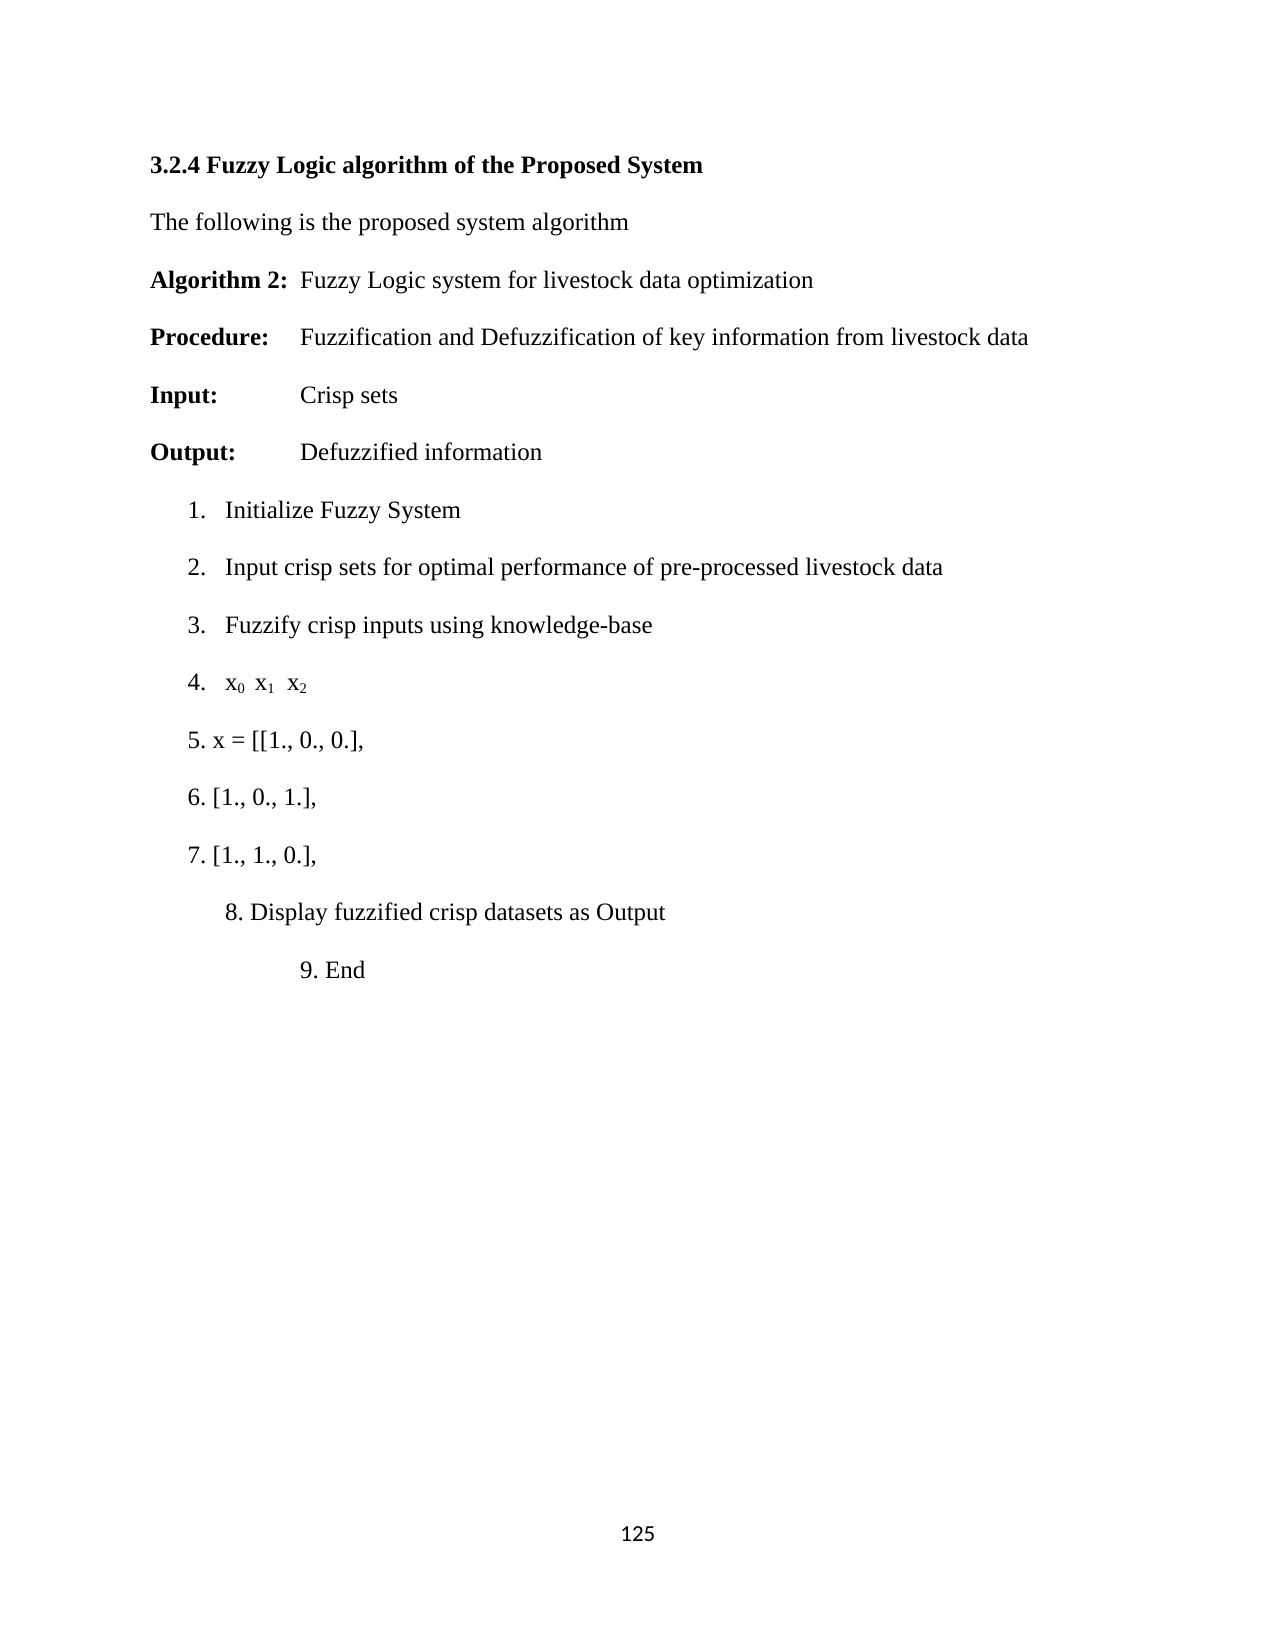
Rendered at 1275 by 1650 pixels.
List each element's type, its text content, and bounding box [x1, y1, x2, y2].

list Fuzzify crisp inputs using knowledge-base [187, 610, 1125, 639]
text 9. End [225, 955, 1125, 984]
text Algorithm 2: Fuzzy Logic system for livestock data optimization [150, 265, 1125, 294]
text 3.2.4 Fuzzy Logic algorithm of the Proposed System [150, 150, 1125, 179]
text 6. [1., 0., 1.], [150, 782, 1125, 811]
text Output: Defuzzified information [150, 437, 1125, 466]
text 8. Display fuzzified crisp datasets as Output [150, 897, 1125, 926]
list x0 x1 x2 [187, 667, 1125, 696]
text 5. x = [[1., 0., 0.], [150, 725, 1125, 754]
text Input: Crisp sets [150, 380, 1125, 409]
list Input crisp sets for optimal performance of pre-processed livestock data [187, 552, 1125, 581]
text 7. [1., 1., 0.], [150, 840, 1125, 869]
text The following is the proposed system algorithm [150, 207, 1125, 236]
list Initialize Fuzzy System [187, 495, 1125, 524]
text Procedure: Fuzzification and Defuzzification of key information from livestock data [150, 322, 1125, 351]
